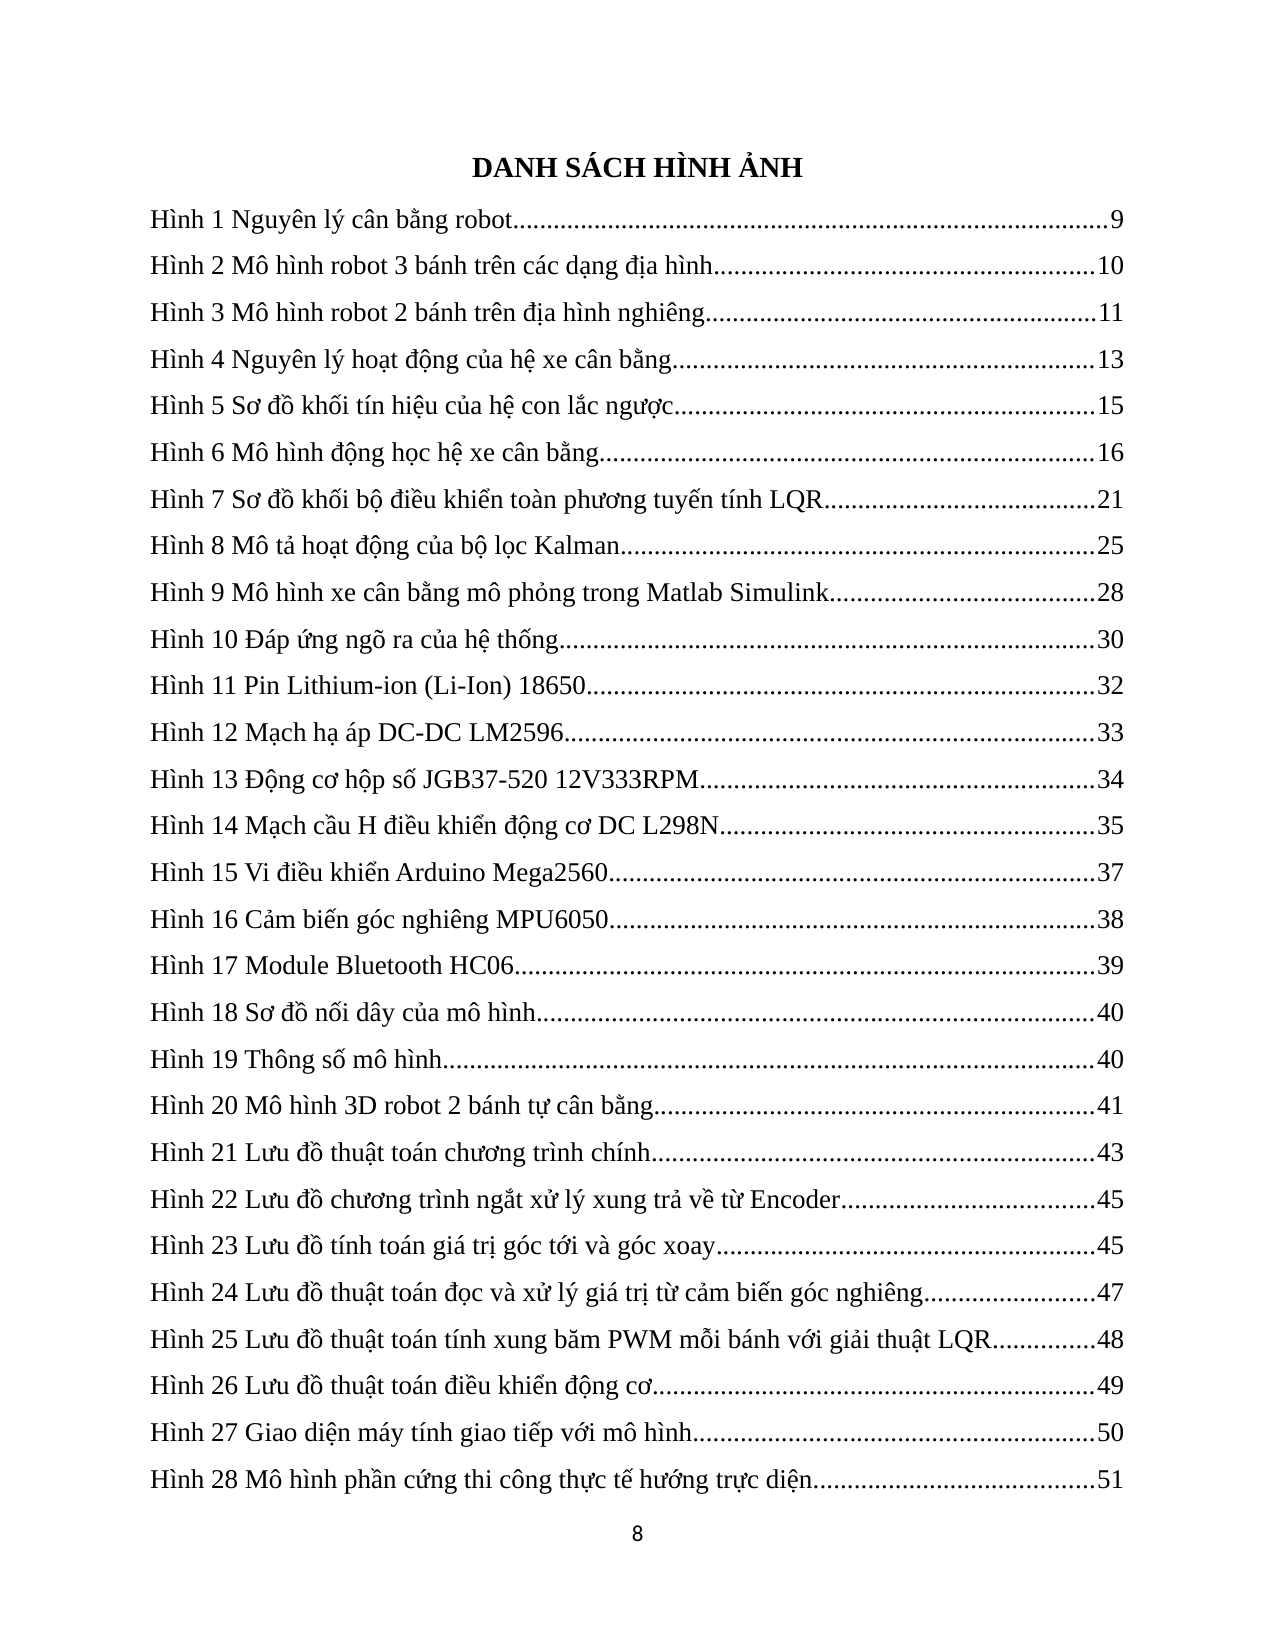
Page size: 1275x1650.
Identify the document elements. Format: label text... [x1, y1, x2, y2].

text Hình 20 Mô hình 3D robot 2 bánh tự cân bằng 41 [150, 1089, 1125, 1121]
text Hình 15 Vi điều khiển Arduino Mega2560 37 [150, 856, 1125, 887]
text Hình 22 Lưu đồ chương trình ngắt xử lý xung trả về từ Encoder 45 [150, 1183, 1125, 1214]
text Hình 3 Mô hình robot 2 bánh trên địa hình nghiêng 11 [150, 296, 1125, 327]
text Hình 1 Nguyên lý cân bằng robot 9 [150, 203, 1125, 234]
text Hình 4 Nguyên lý hoạt động của hệ xe cân bằng 13 [150, 343, 1125, 374]
text Hình 2 Mô hình robot 3 bánh trên các dạng địa hình 10 [150, 249, 1125, 281]
text Hình 19 Thông số mô hình 40 [150, 1043, 1125, 1074]
text Hình 13 Động cơ hộp số JGB37-520 12V333RPM 34 [150, 763, 1125, 794]
text Hình 28 Mô hình phần cứng thi công thực tế hướng trực diện 51 [150, 1463, 1125, 1494]
text Hình 9 Mô hình xe cân bằng mô phỏng trong Matlab Simulink 28 [150, 576, 1125, 607]
text Hình 17 Module Bluetooth HC06 39 [150, 949, 1125, 981]
text Hình 7 Sơ đồ khối bộ điều khiển toàn phương tuyến tính LQR 21 [150, 483, 1125, 514]
text Hình 11 Pin Lithium-ion (Li-Ion) 18650 32 [150, 669, 1125, 701]
text Hình 26 Lưu đồ thuật toán điều khiển động cơ 49 [150, 1369, 1125, 1401]
text Hình 8 Mô tả hoạt động của bộ lọc Kalman 25 [150, 529, 1125, 561]
text Hình 18 Sơ đồ nối dây của mô hình 40 [150, 996, 1125, 1027]
text Hình 27 Giao diện máy tính giao tiếp với mô hình 50 [150, 1416, 1125, 1447]
text Hình 5 Sơ đồ khối tín hiệu của hệ con lắc ngược 15 [150, 389, 1125, 421]
text Hình 24 Lưu đồ thuật toán đọc và xử lý giá trị từ cảm biến góc nghiêng 47 [150, 1276, 1125, 1307]
text Hình 12 Mạch hạ áp DC-DC LM2596 33 [150, 716, 1125, 747]
text Hình 10 Đáp ứng ngõ ra của hệ thống 30 [150, 623, 1125, 654]
text Hình 25 Lưu đồ thuật toán tính xung băm PWM mỗi bánh với giải thuật LQR 48 [150, 1323, 1125, 1354]
text Hình 14 Mạch cầu H điều khiển động cơ DC L298N 35 [150, 809, 1125, 841]
text Hình 21 Lưu đồ thuật toán chương trình chính 43 [150, 1136, 1125, 1167]
text Hình 16 Cảm biến góc nghiêng MPU6050 38 [150, 903, 1125, 934]
text Hình 23 Lưu đồ tính toán giá trị góc tới và góc xoay 45 [150, 1229, 1125, 1261]
text Hình 6 Mô hình động học hệ xe cân bằng 16 [150, 436, 1125, 467]
text DANH SÁCH HÌNH ẢNH [150, 150, 1125, 183]
